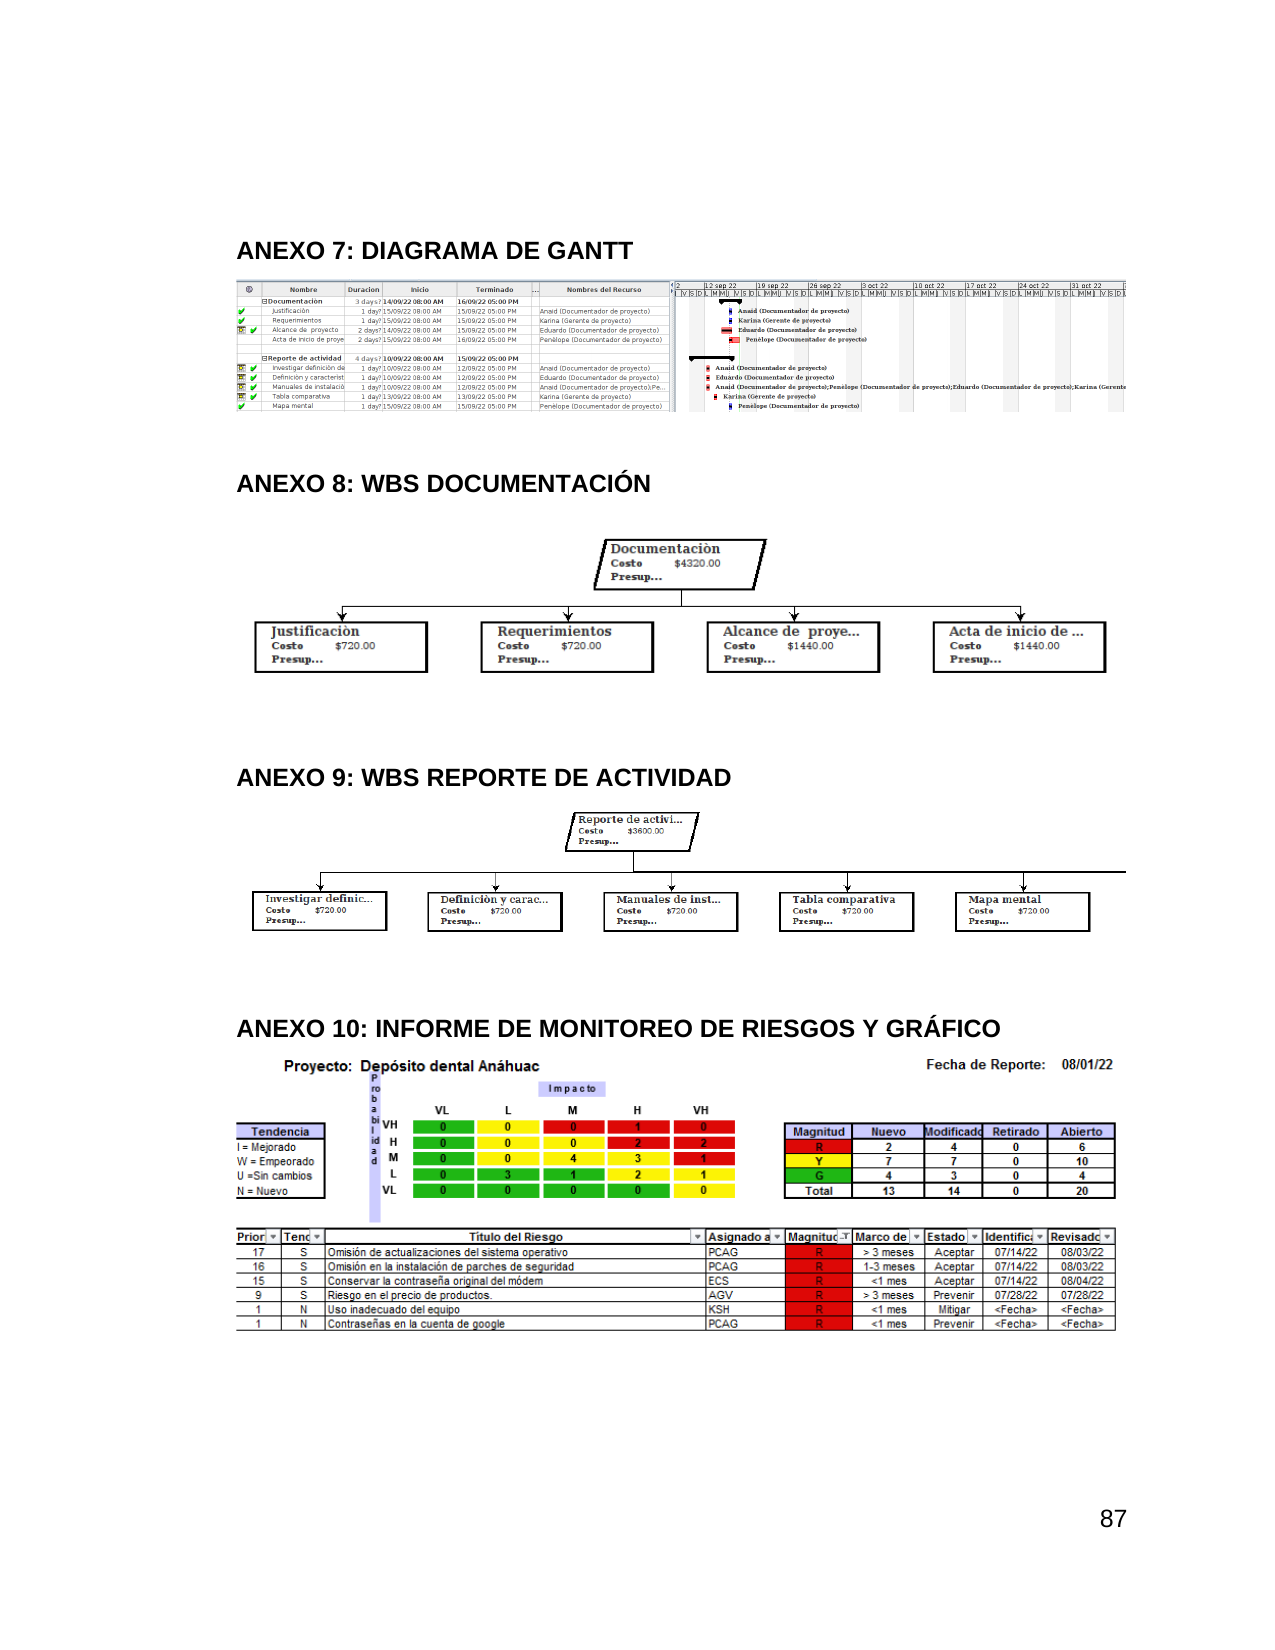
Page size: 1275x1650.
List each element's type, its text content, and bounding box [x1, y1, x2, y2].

picture [236, 279, 1126, 412]
picture [236, 1057, 1128, 1342]
picture [236, 806, 1126, 957]
list ANEXO 8: WBS Documentación [236, 469, 1127, 497]
list ANEXO 9: WBS Reporte de actividad [236, 763, 1127, 792]
picture [236, 511, 1126, 706]
list ANEXO 10: Informe de monitoreo de riesgos y gráfico [236, 1014, 1127, 1043]
list ANEXO 7: Diagrama de Gantt [236, 236, 1127, 265]
